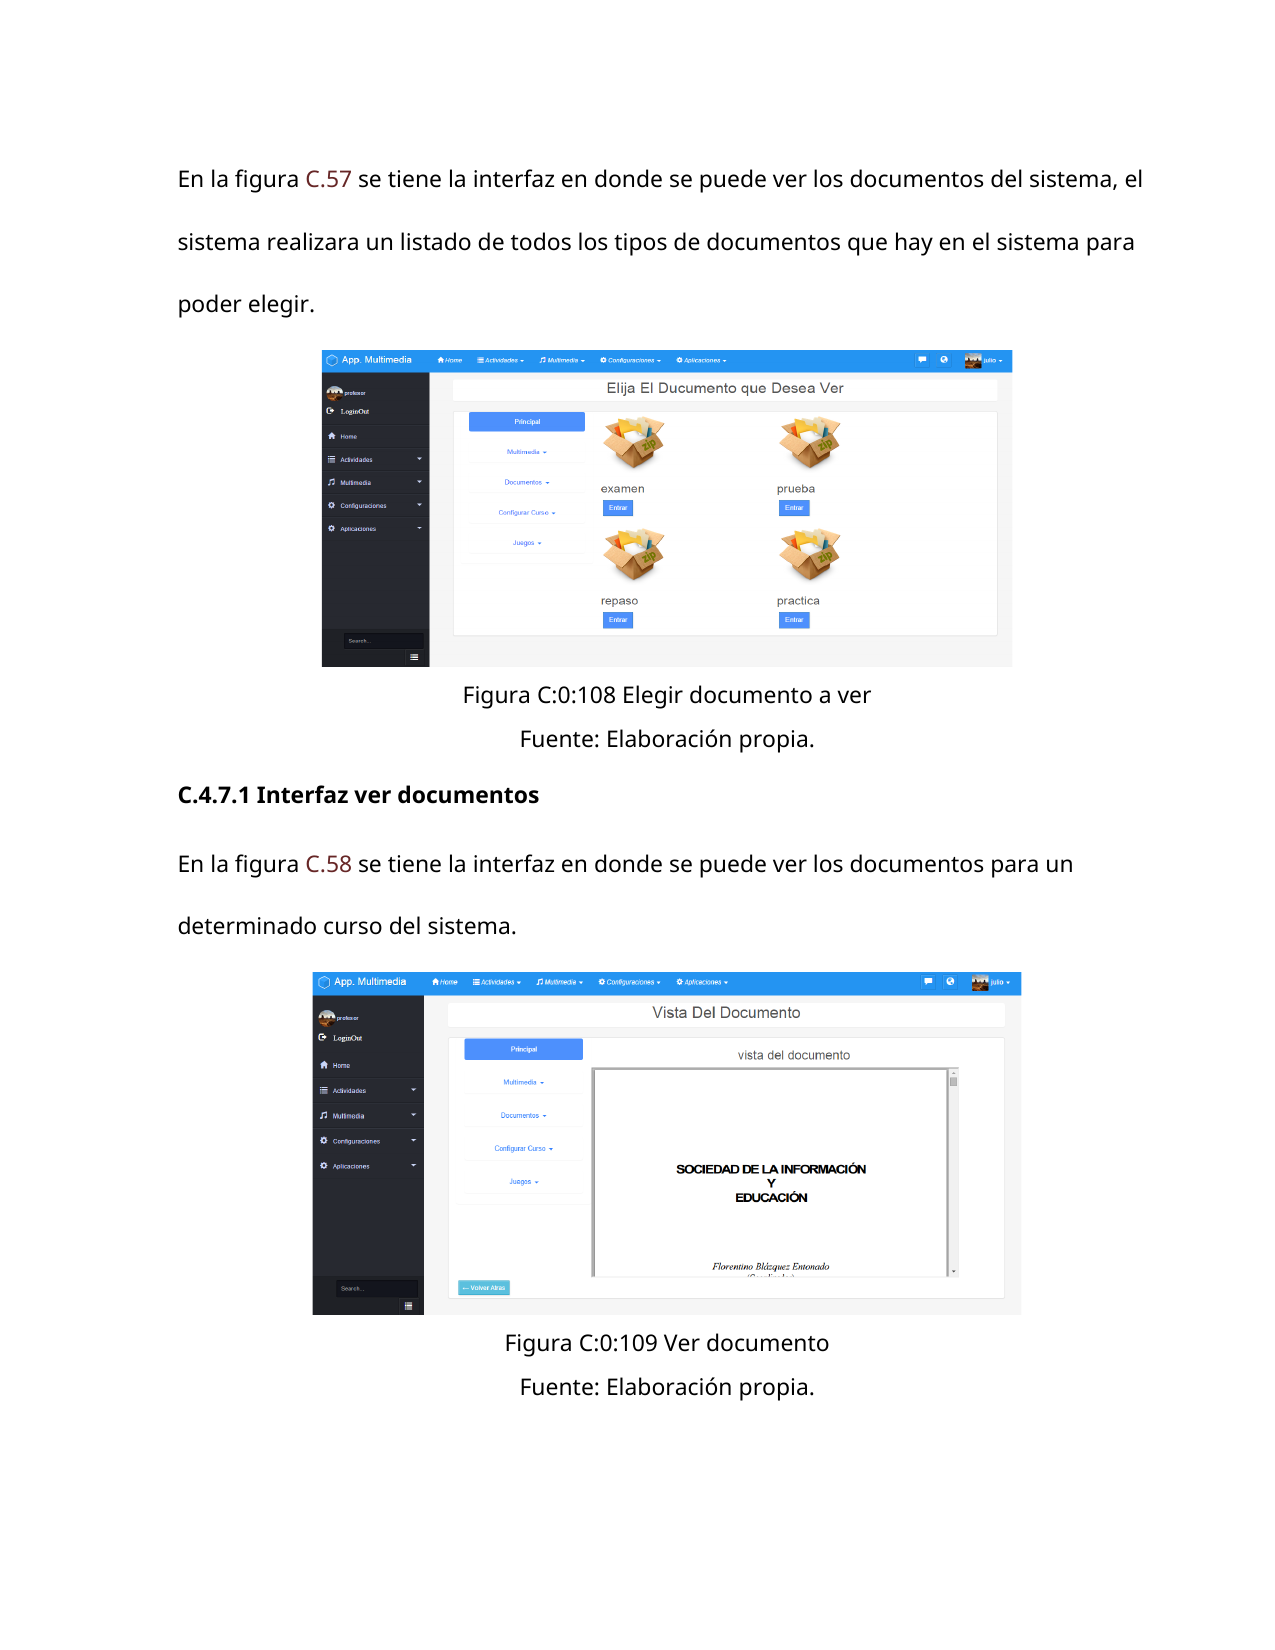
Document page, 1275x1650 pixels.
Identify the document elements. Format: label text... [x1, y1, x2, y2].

text Fuente: Elaboración propia. [177, 722, 1157, 754]
text En la figura C.58 se tiene la interfaz en donde se puede ver los documentos para un determinado curso del sistema. [177, 847, 1157, 941]
text En la figura C.57 se tiene la interfaz en donde se puede ver los documentos del sistema, el sistema realizara un listado de todos los tipos de documentos que hay en el sistema para poder elegir. [177, 163, 1157, 319]
text Fuente: Elaboración propia. [177, 1371, 1157, 1402]
subtitle C.4.7.1 Interfaz ver documentos [177, 779, 1157, 810]
